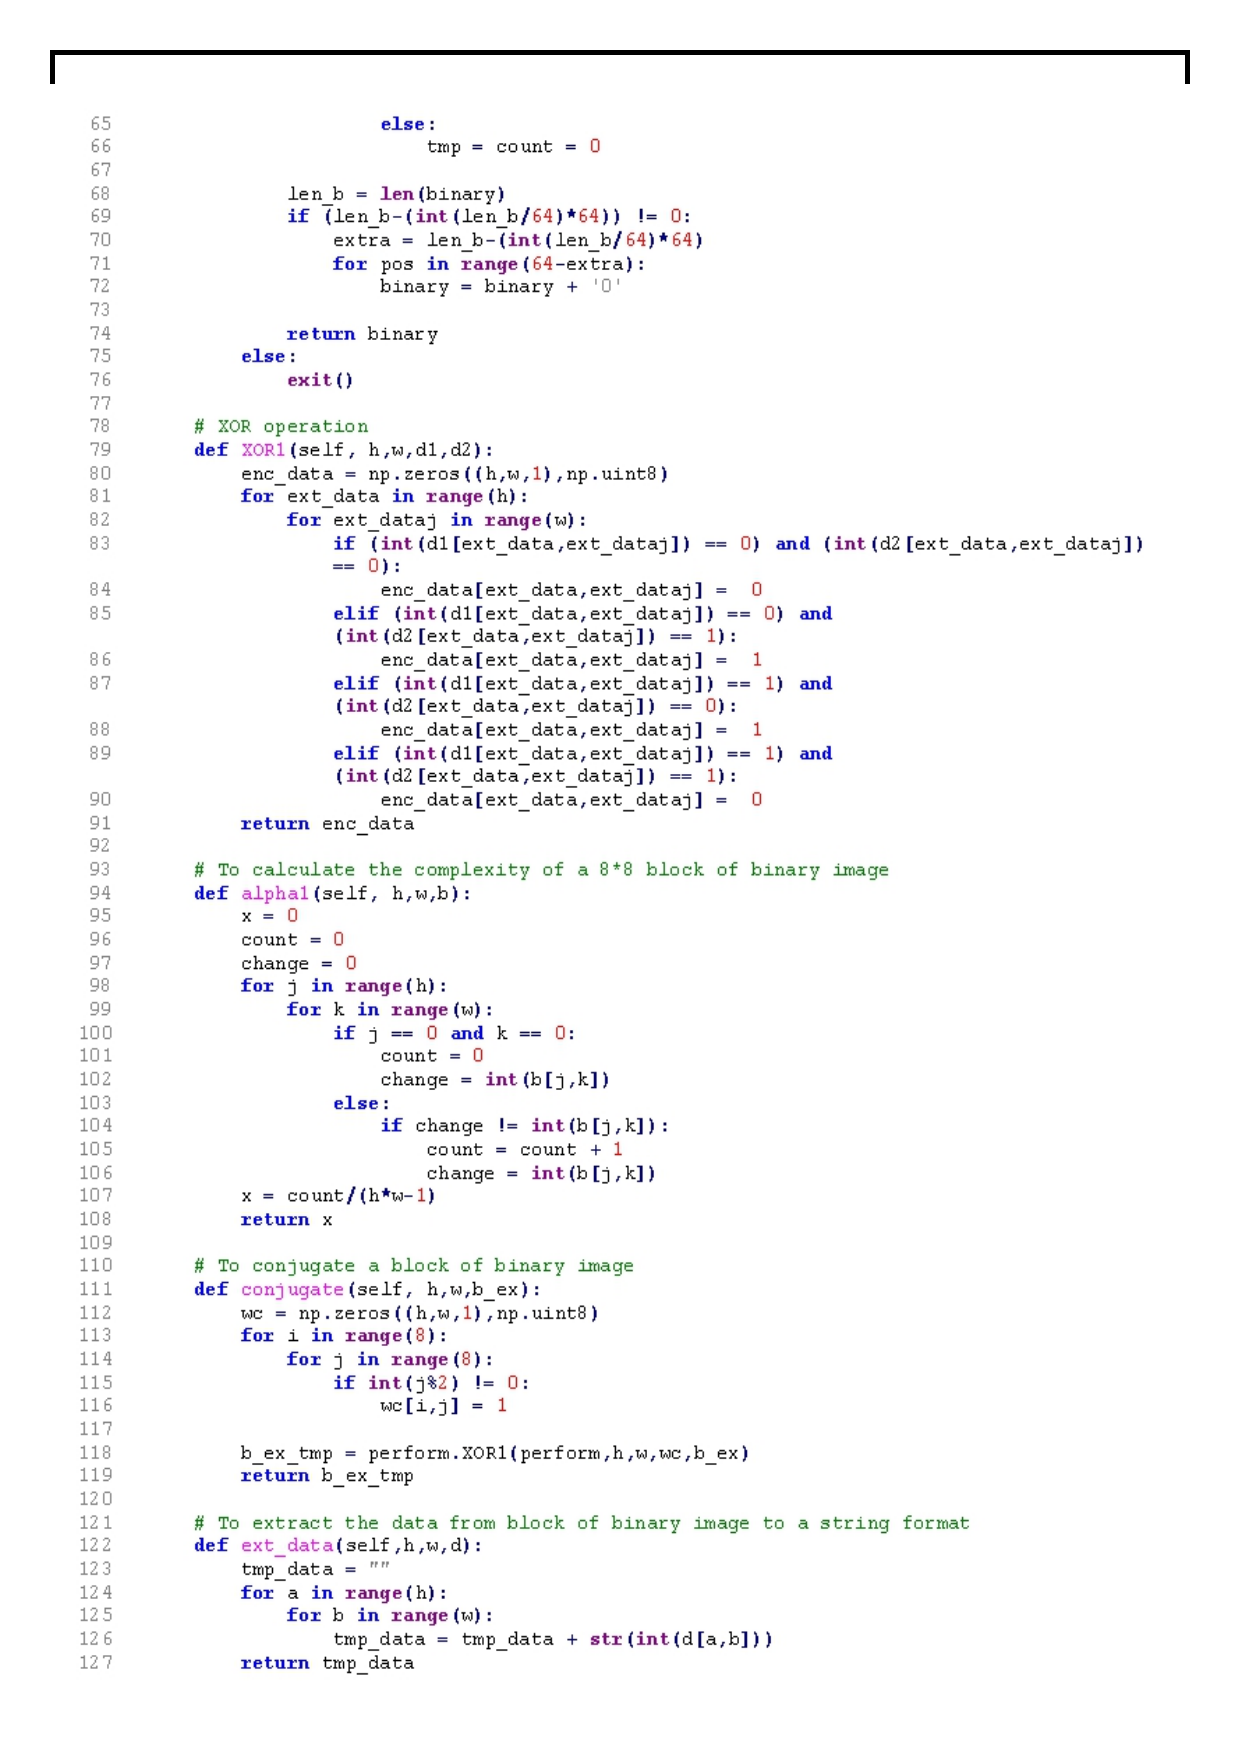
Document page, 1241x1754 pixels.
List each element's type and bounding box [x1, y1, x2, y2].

picture [28, 84, 1213, 1721]
